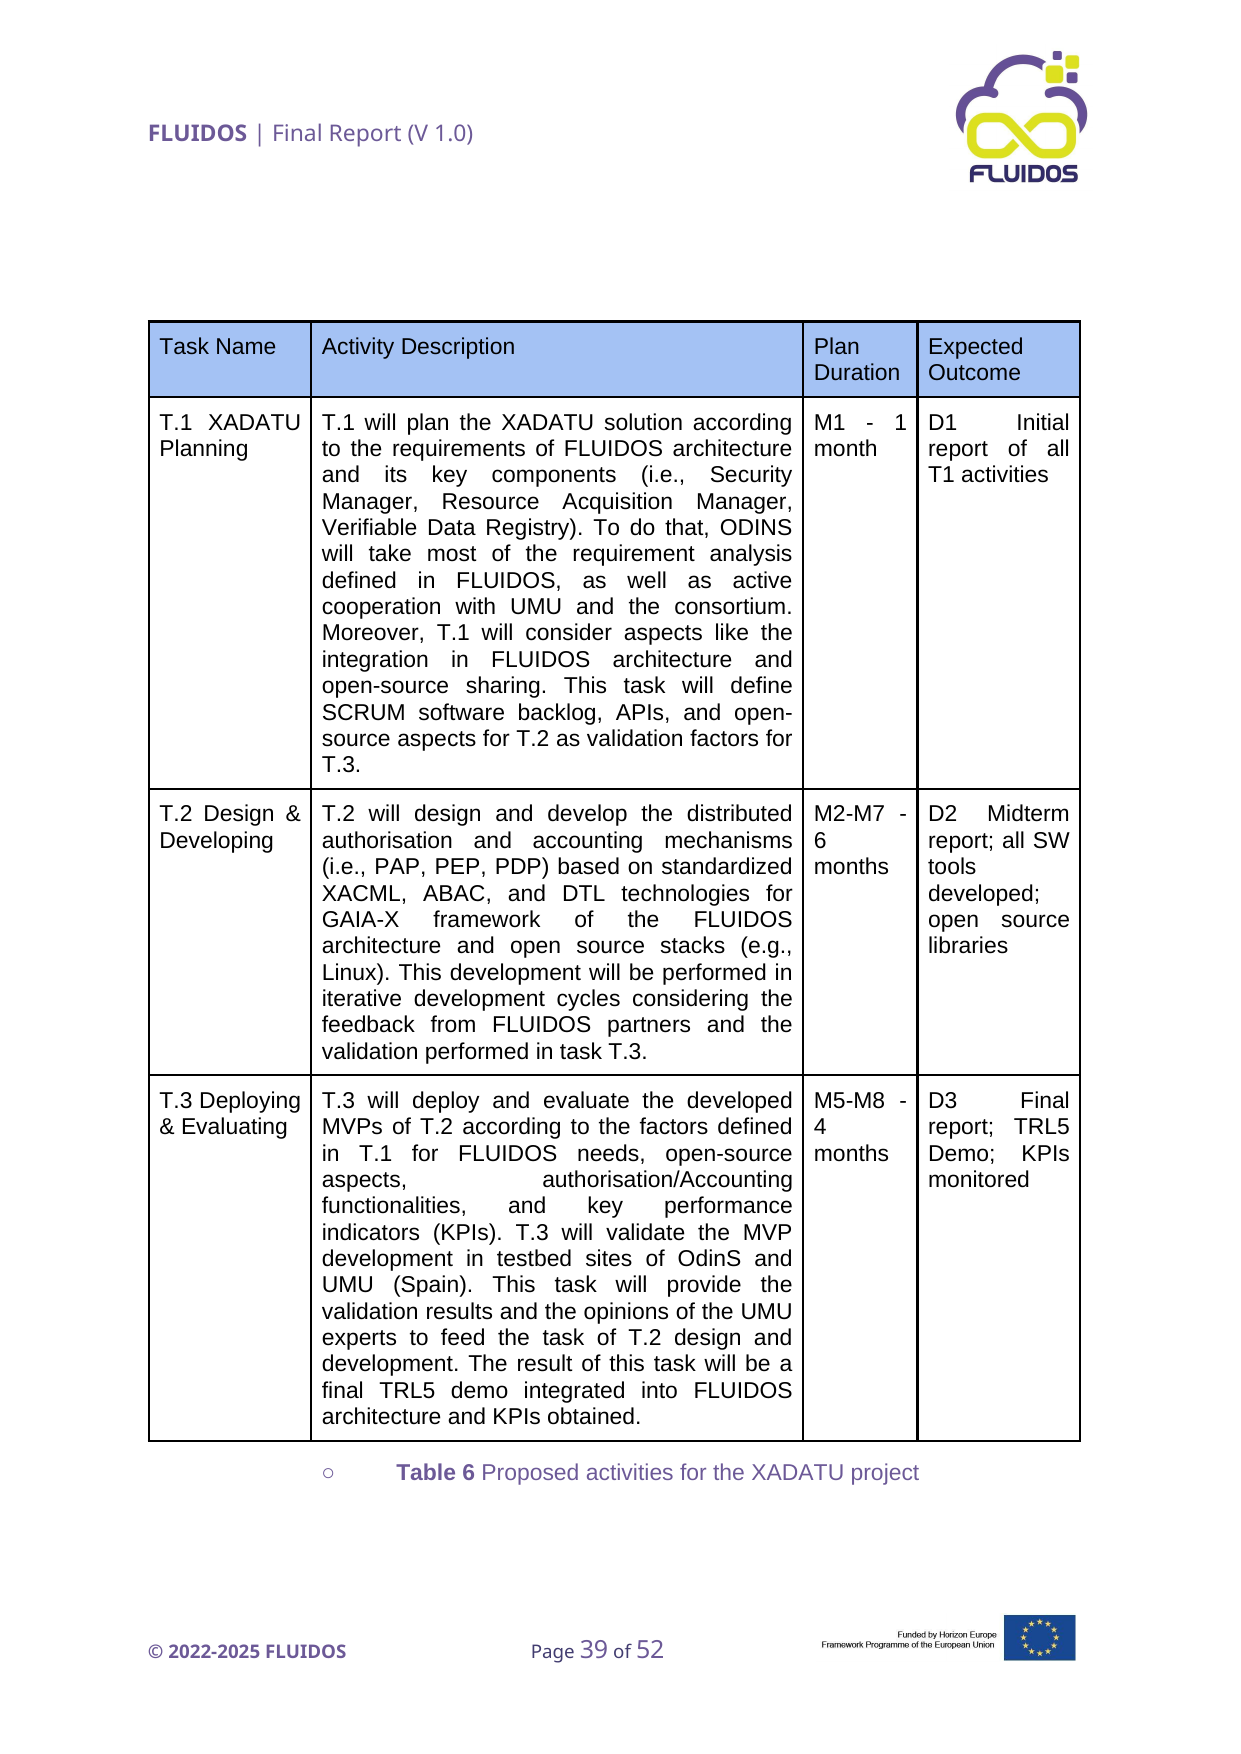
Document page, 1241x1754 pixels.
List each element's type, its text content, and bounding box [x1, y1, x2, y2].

picture [816, 1613, 1077, 1662]
subtitle Table 6 Proposed activities for the XADATU project [148, 1459, 1092, 1485]
picture [948, 44, 1094, 191]
